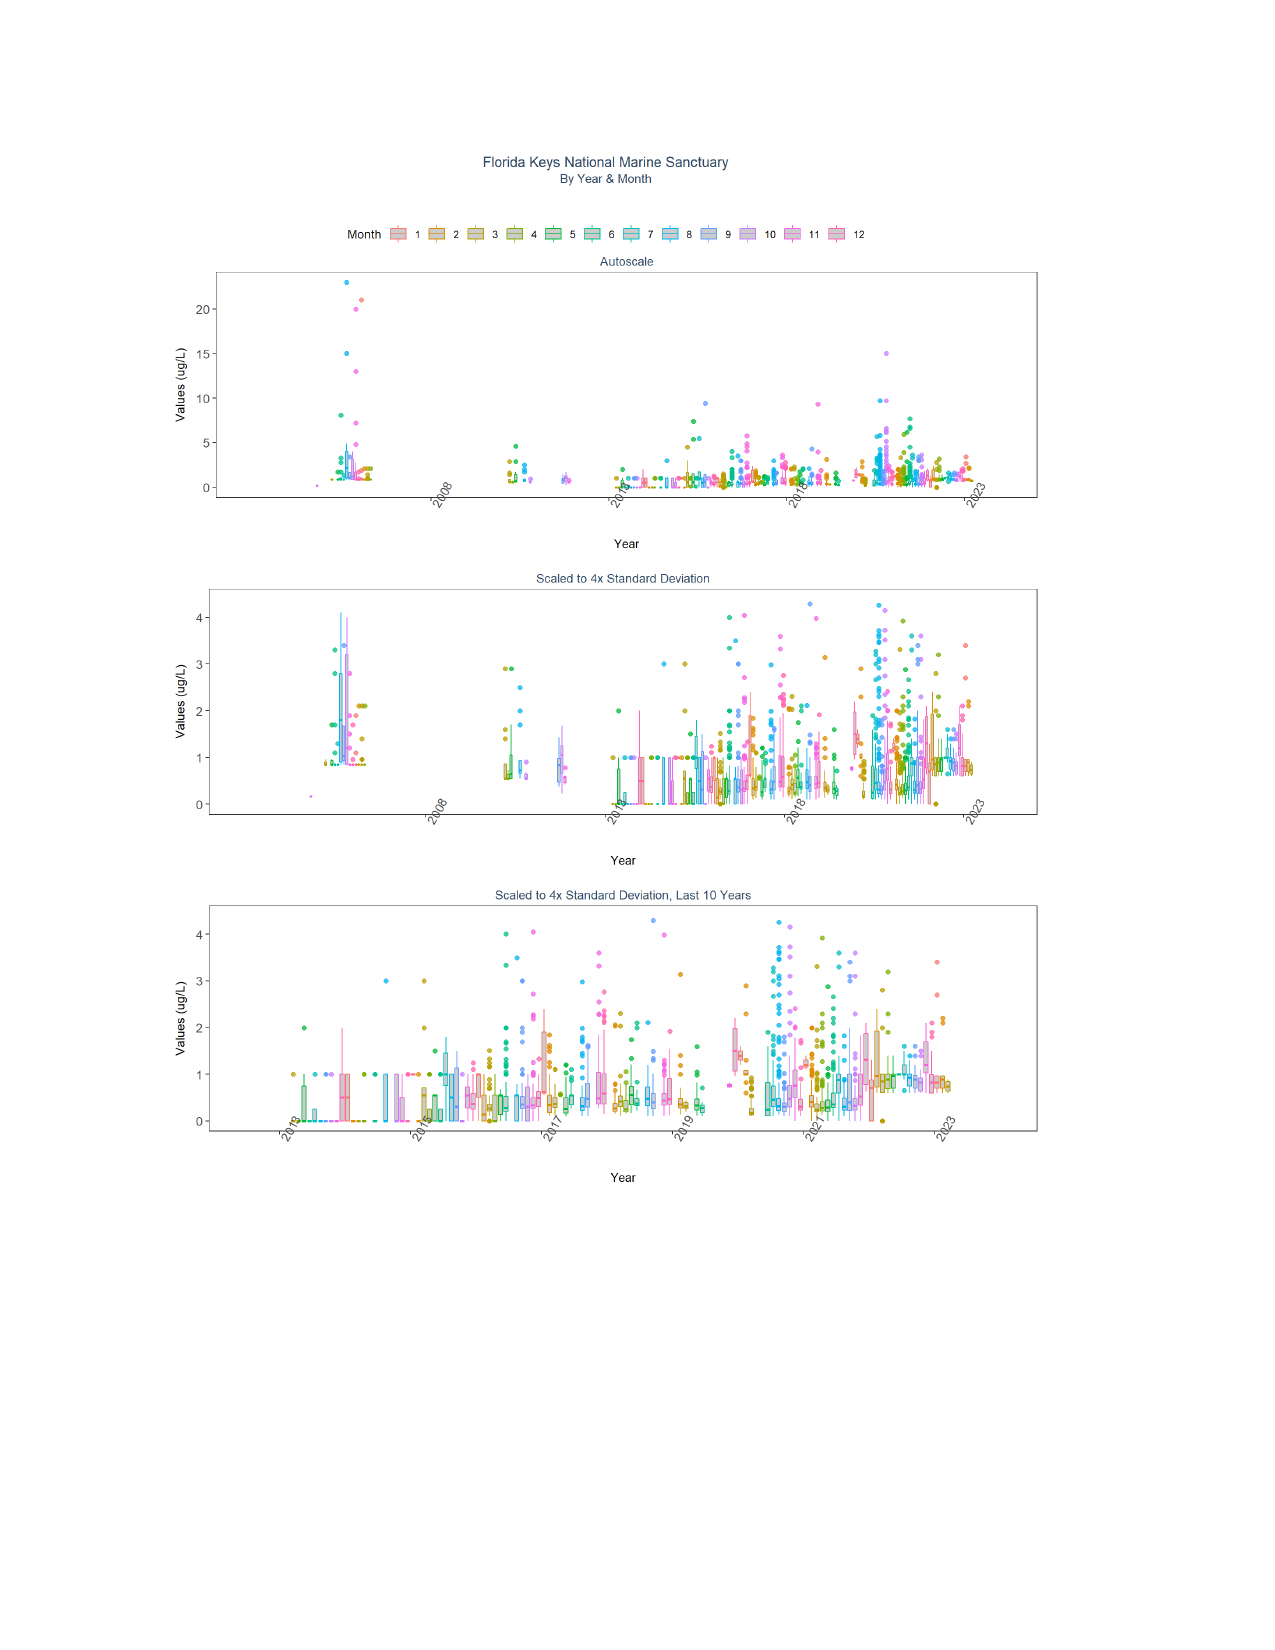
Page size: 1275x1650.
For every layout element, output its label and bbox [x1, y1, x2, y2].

picture [168, 150, 1044, 1200]
